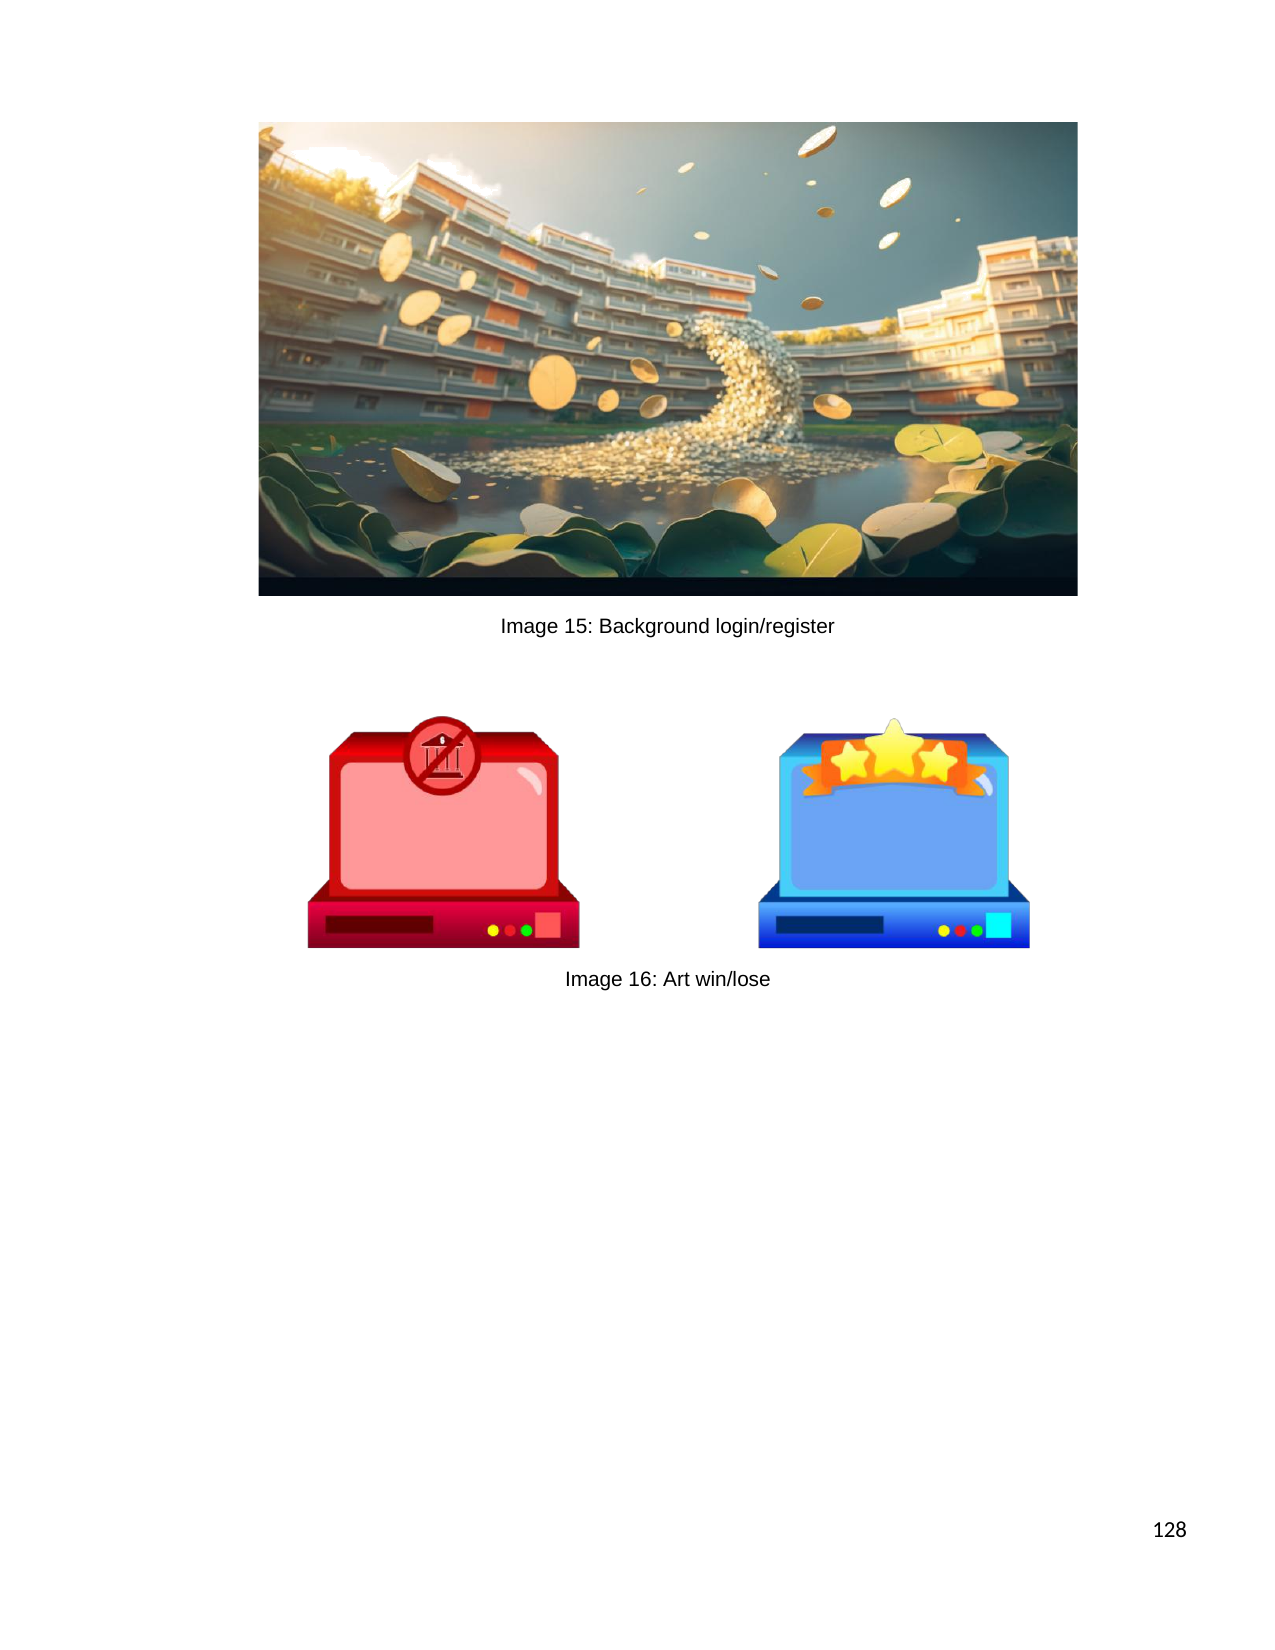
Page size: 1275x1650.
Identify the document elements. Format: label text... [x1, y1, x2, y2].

text 128 [1152, 1515, 1187, 1543]
text Image 16: Art win/lose [150, 967, 1185, 991]
picture [258, 122, 1078, 596]
text Image 15: Background login/register [150, 614, 1185, 638]
picture [218, 712, 1119, 967]
